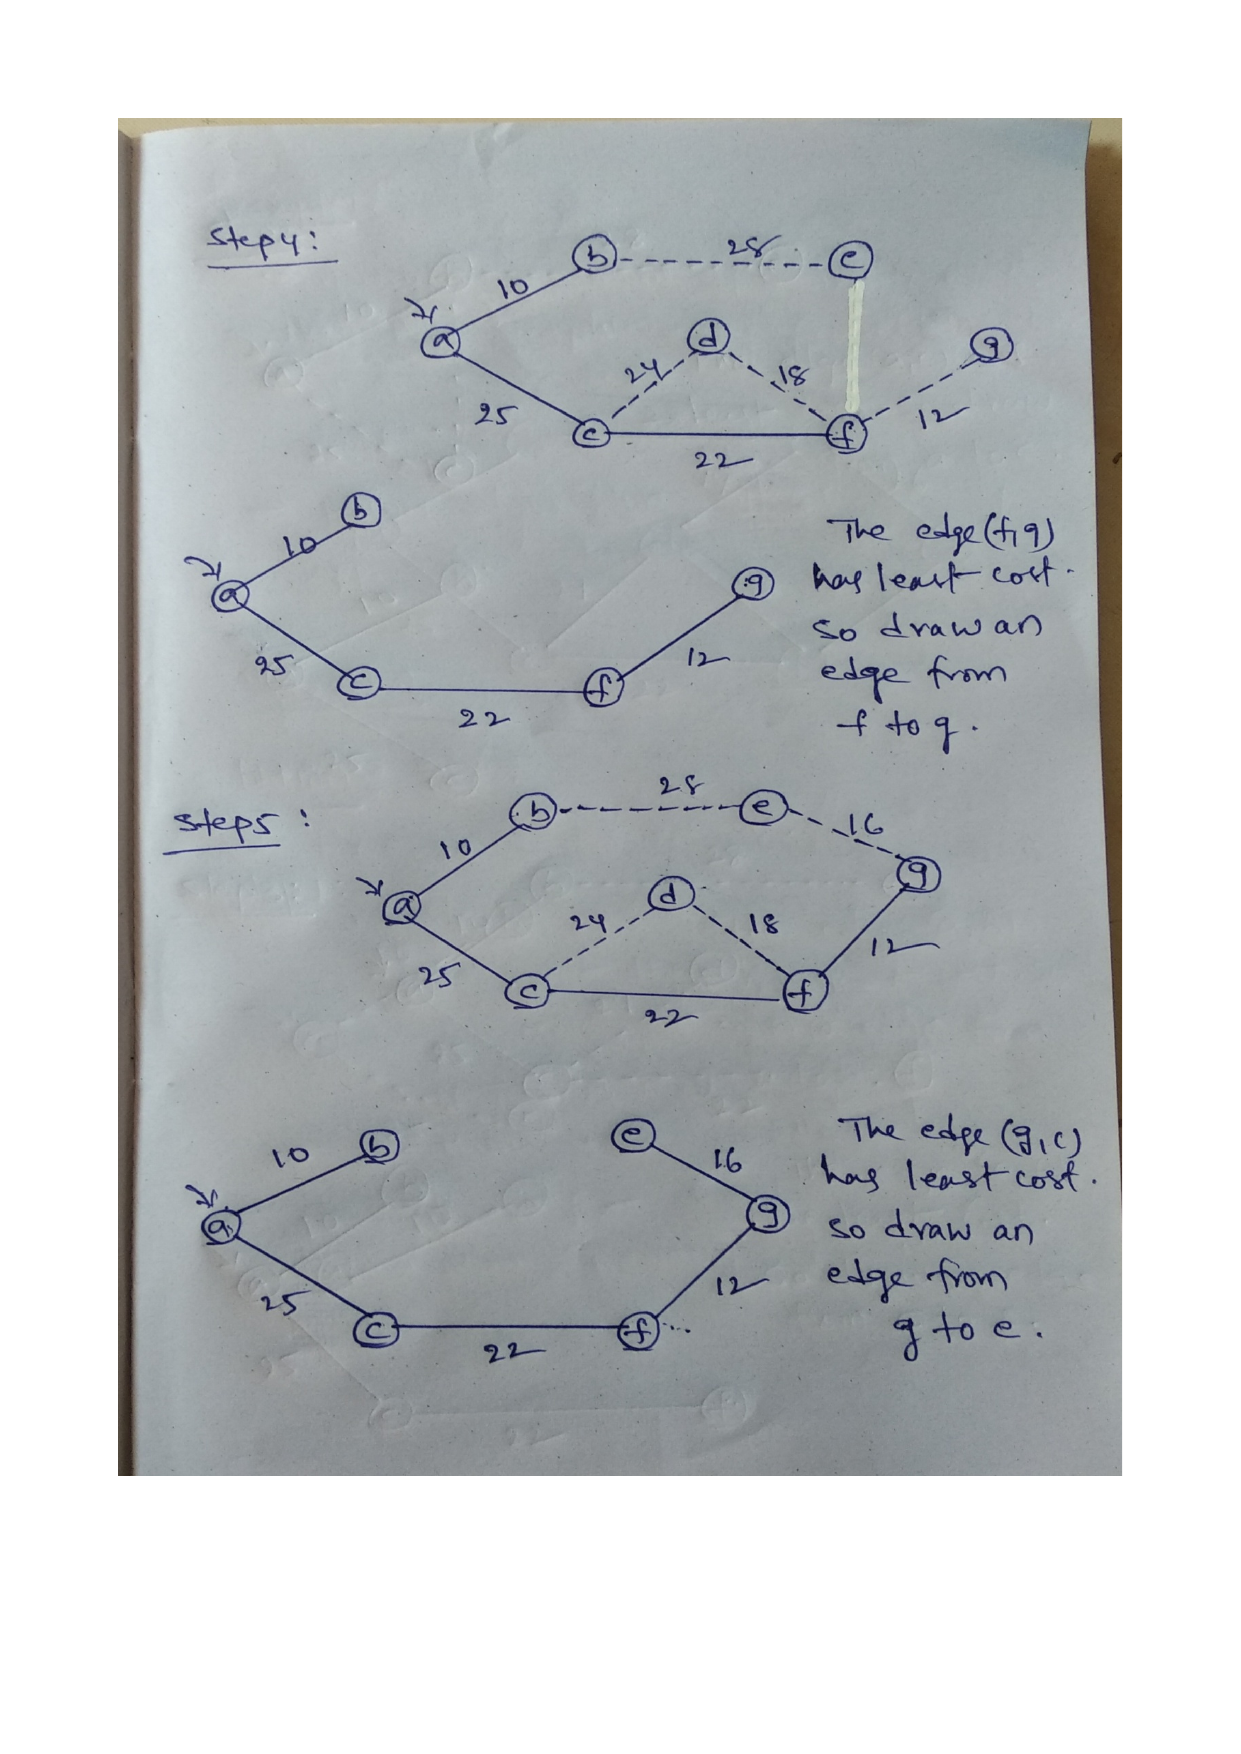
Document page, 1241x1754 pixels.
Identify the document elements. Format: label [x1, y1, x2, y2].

picture [118, 118, 1123, 1476]
